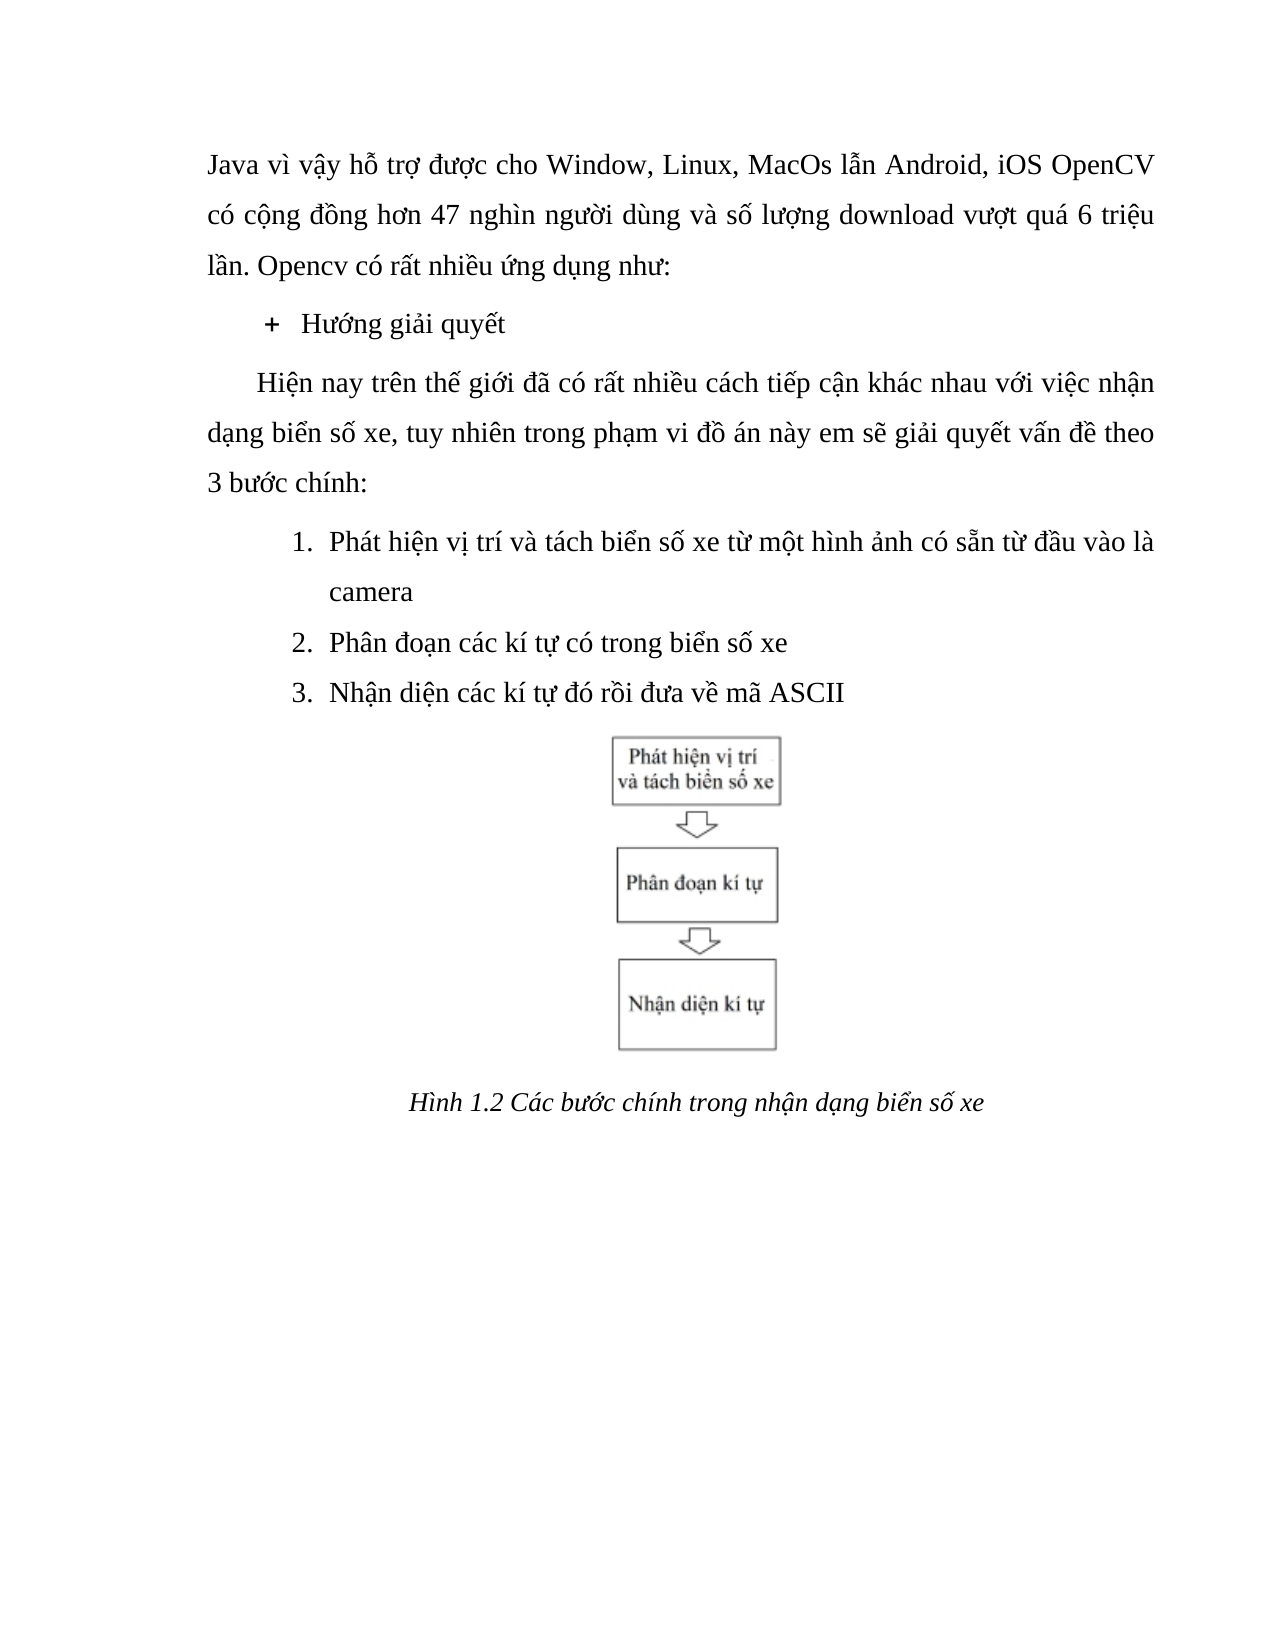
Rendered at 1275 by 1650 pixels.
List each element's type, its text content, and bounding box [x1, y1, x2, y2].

picture [573, 733, 840, 1061]
text Hiện nay trên thế giới đã có rất nhiều cách tiếp cận khác nhau với việc nhận dạng biển số xe, tuy nhiên trong phạm vi đồ án này em sẽ giải quyết vấn đề theo 3 bước chính: [207, 365, 1156, 499]
list Nhận diện các kí tự đó rồi đưa về mã ASCII [291, 675, 1156, 709]
text Hình 1.2 Các bước chính trong nhận dạng biển số xe [207, 1086, 1156, 1117]
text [207, 147, 1156, 281]
list Phát hiện vị trí và tách biển số xe từ một hình ảnh có sẵn từ đầu vào là camera [291, 524, 1156, 608]
list Hướng giải quyết [263, 306, 1156, 340]
list Phân đoạn các kí tự có trong biển số xe [291, 625, 1156, 658]
